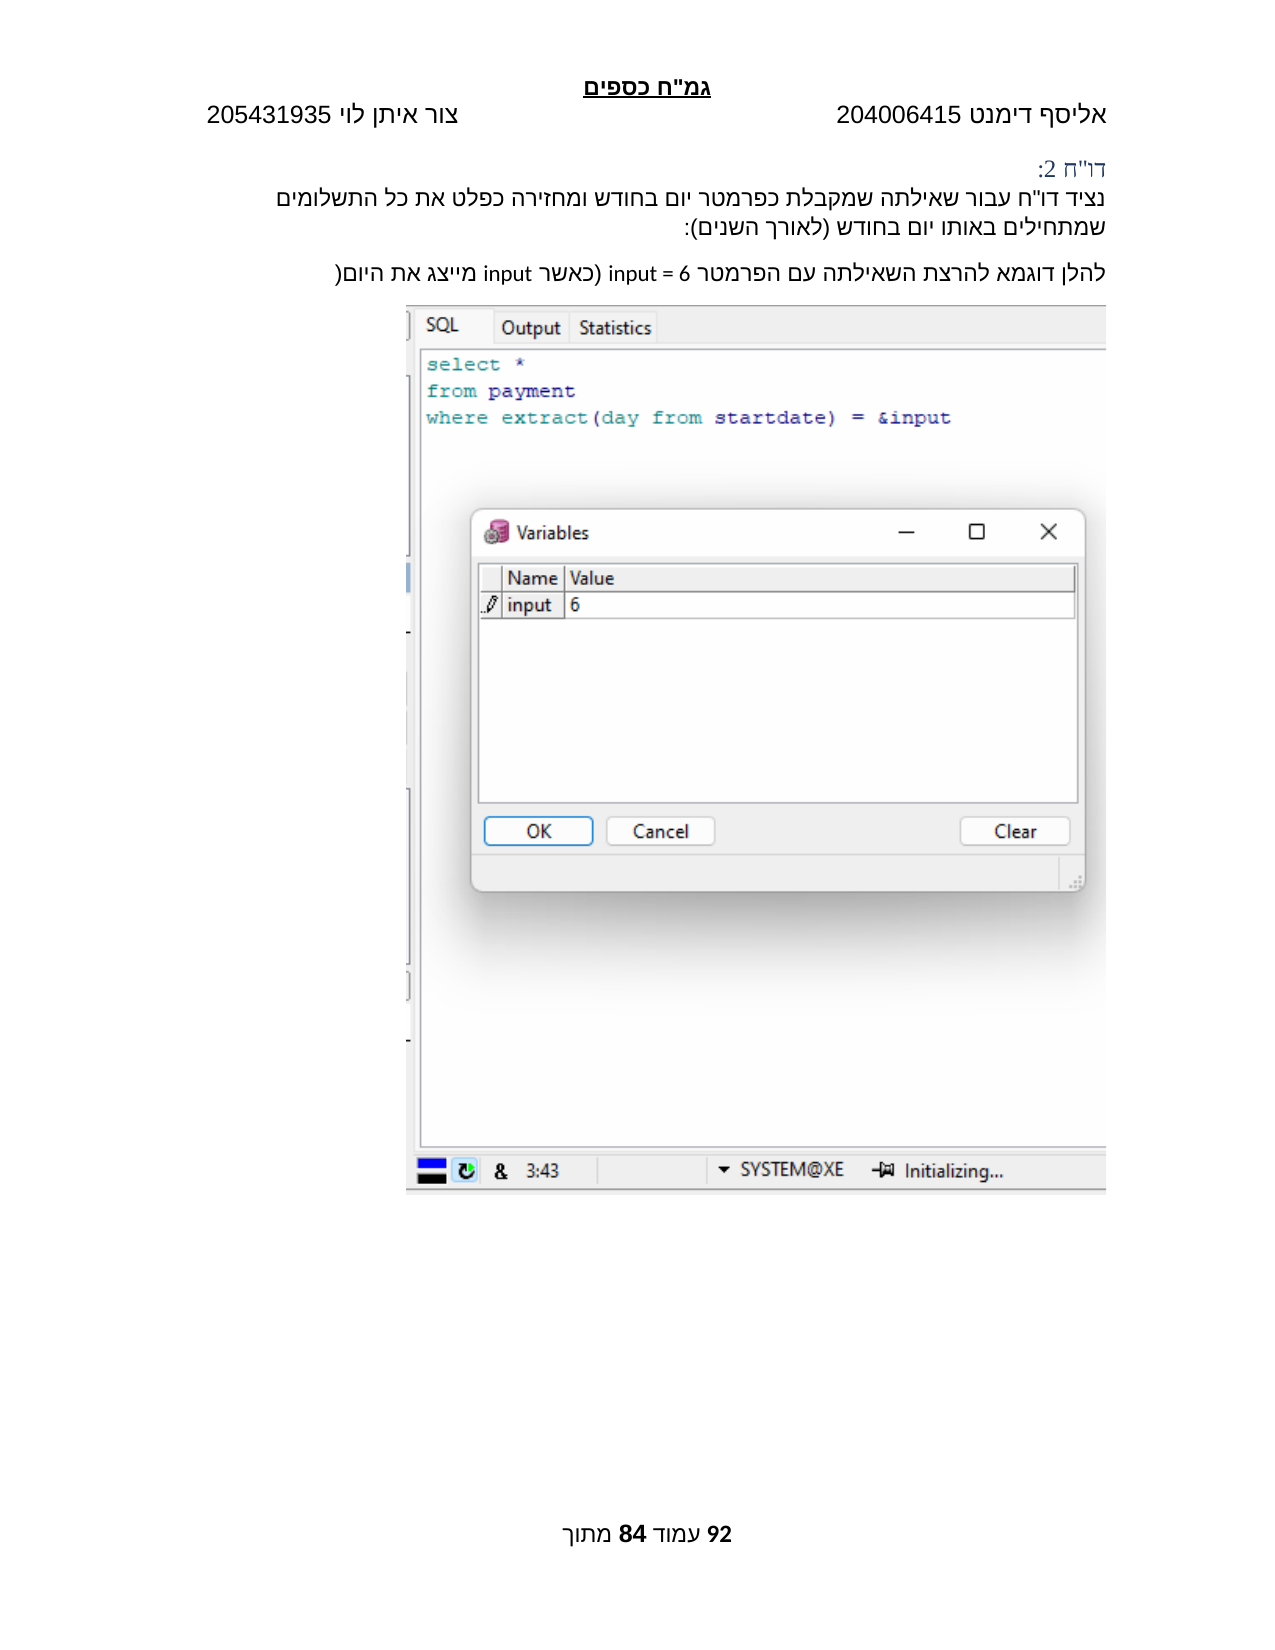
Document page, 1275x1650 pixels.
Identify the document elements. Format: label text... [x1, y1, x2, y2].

text נציד דו"ח עבור שאילתה שמקבלת כפרמטר יום בחודש ומחזירה כפלט את כל התשלומים שמתחילים באותו יום בחודש (לאורך השנים): [187, 185, 1106, 240]
subtitle דו"ח 2: [187, 154, 1106, 183]
picture [406, 305, 1107, 1195]
text להלן דוגמא להרצת השאילתה עם הפרמטר input = 6 (כאשר input מייצג את היום( [187, 259, 1106, 287]
